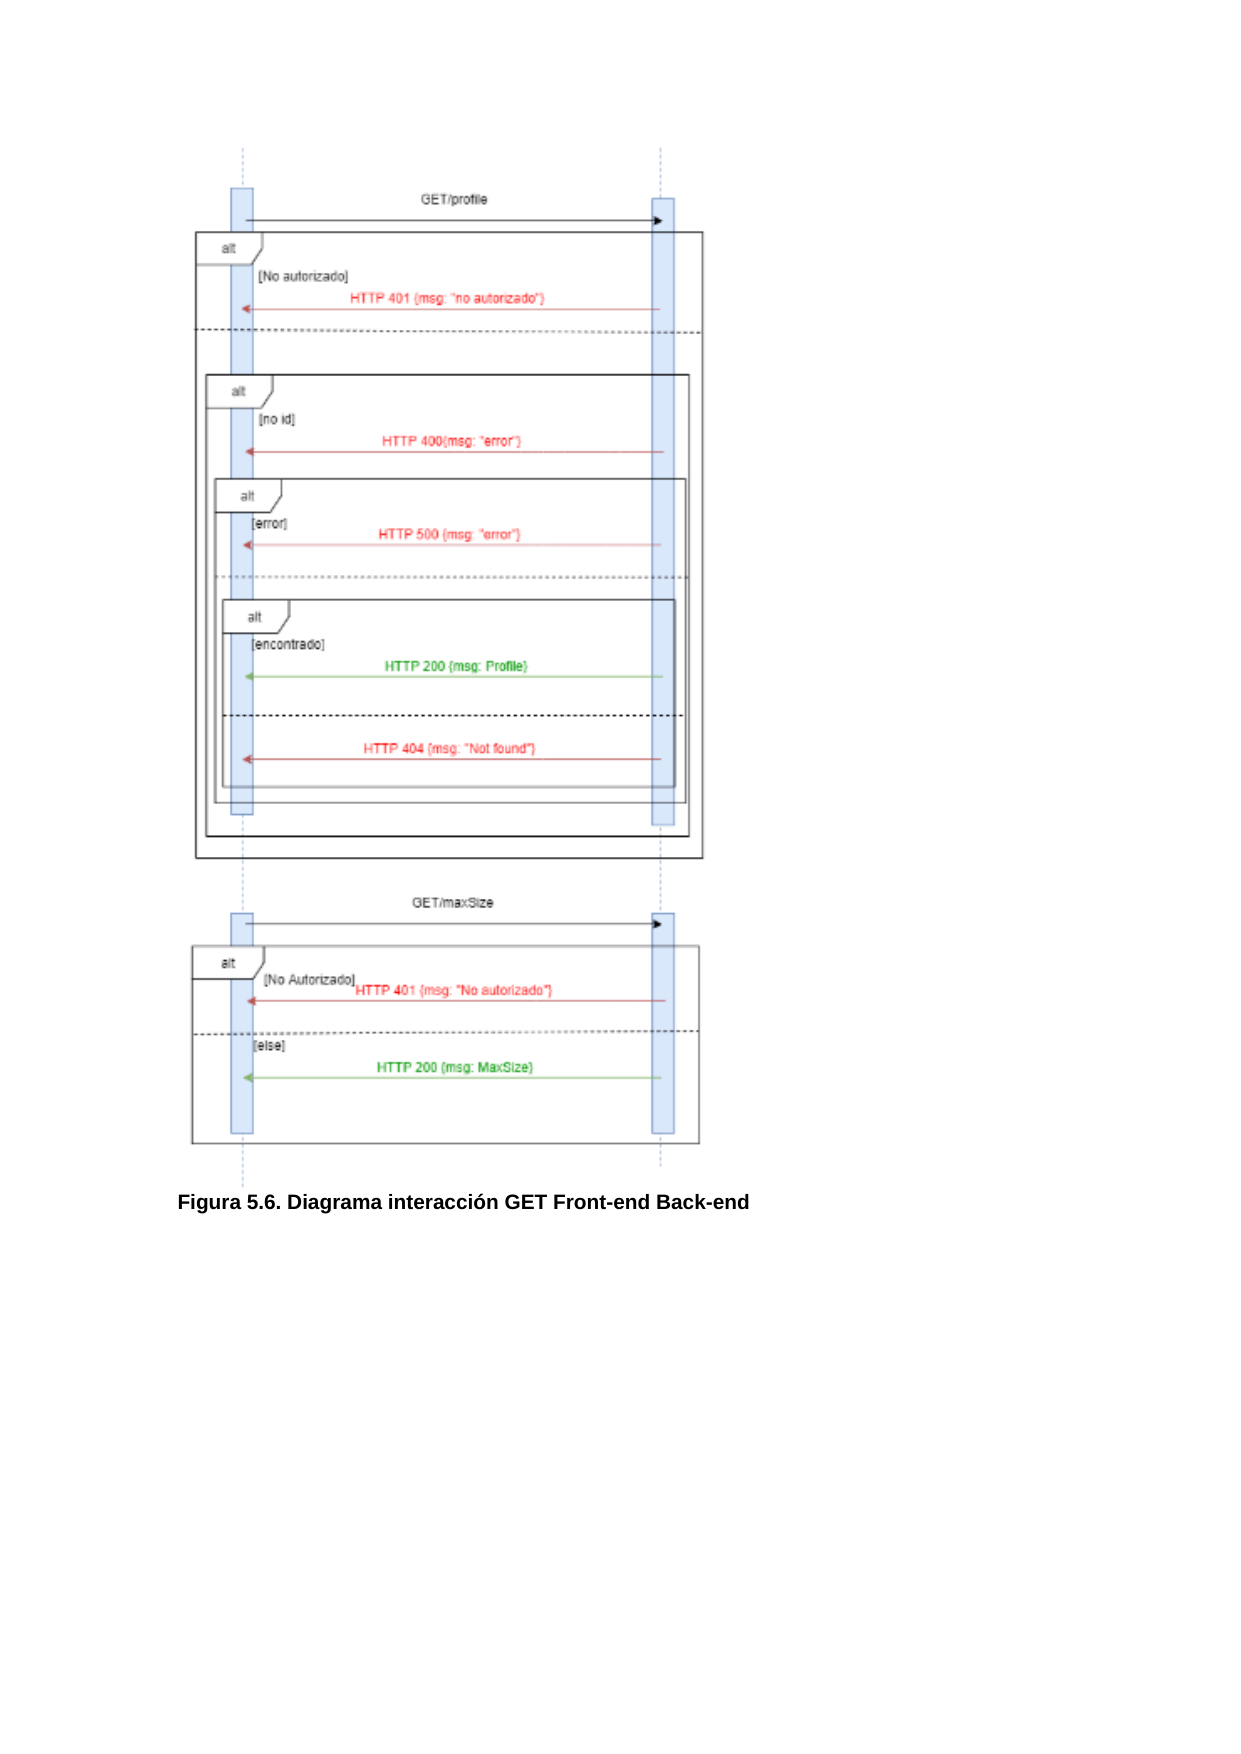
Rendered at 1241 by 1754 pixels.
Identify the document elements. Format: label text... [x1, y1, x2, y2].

picture [186, 147, 717, 1190]
text Figura 5.6. Diagrama interacción GET Front-end Back-end [177, 1189, 1063, 1213]
